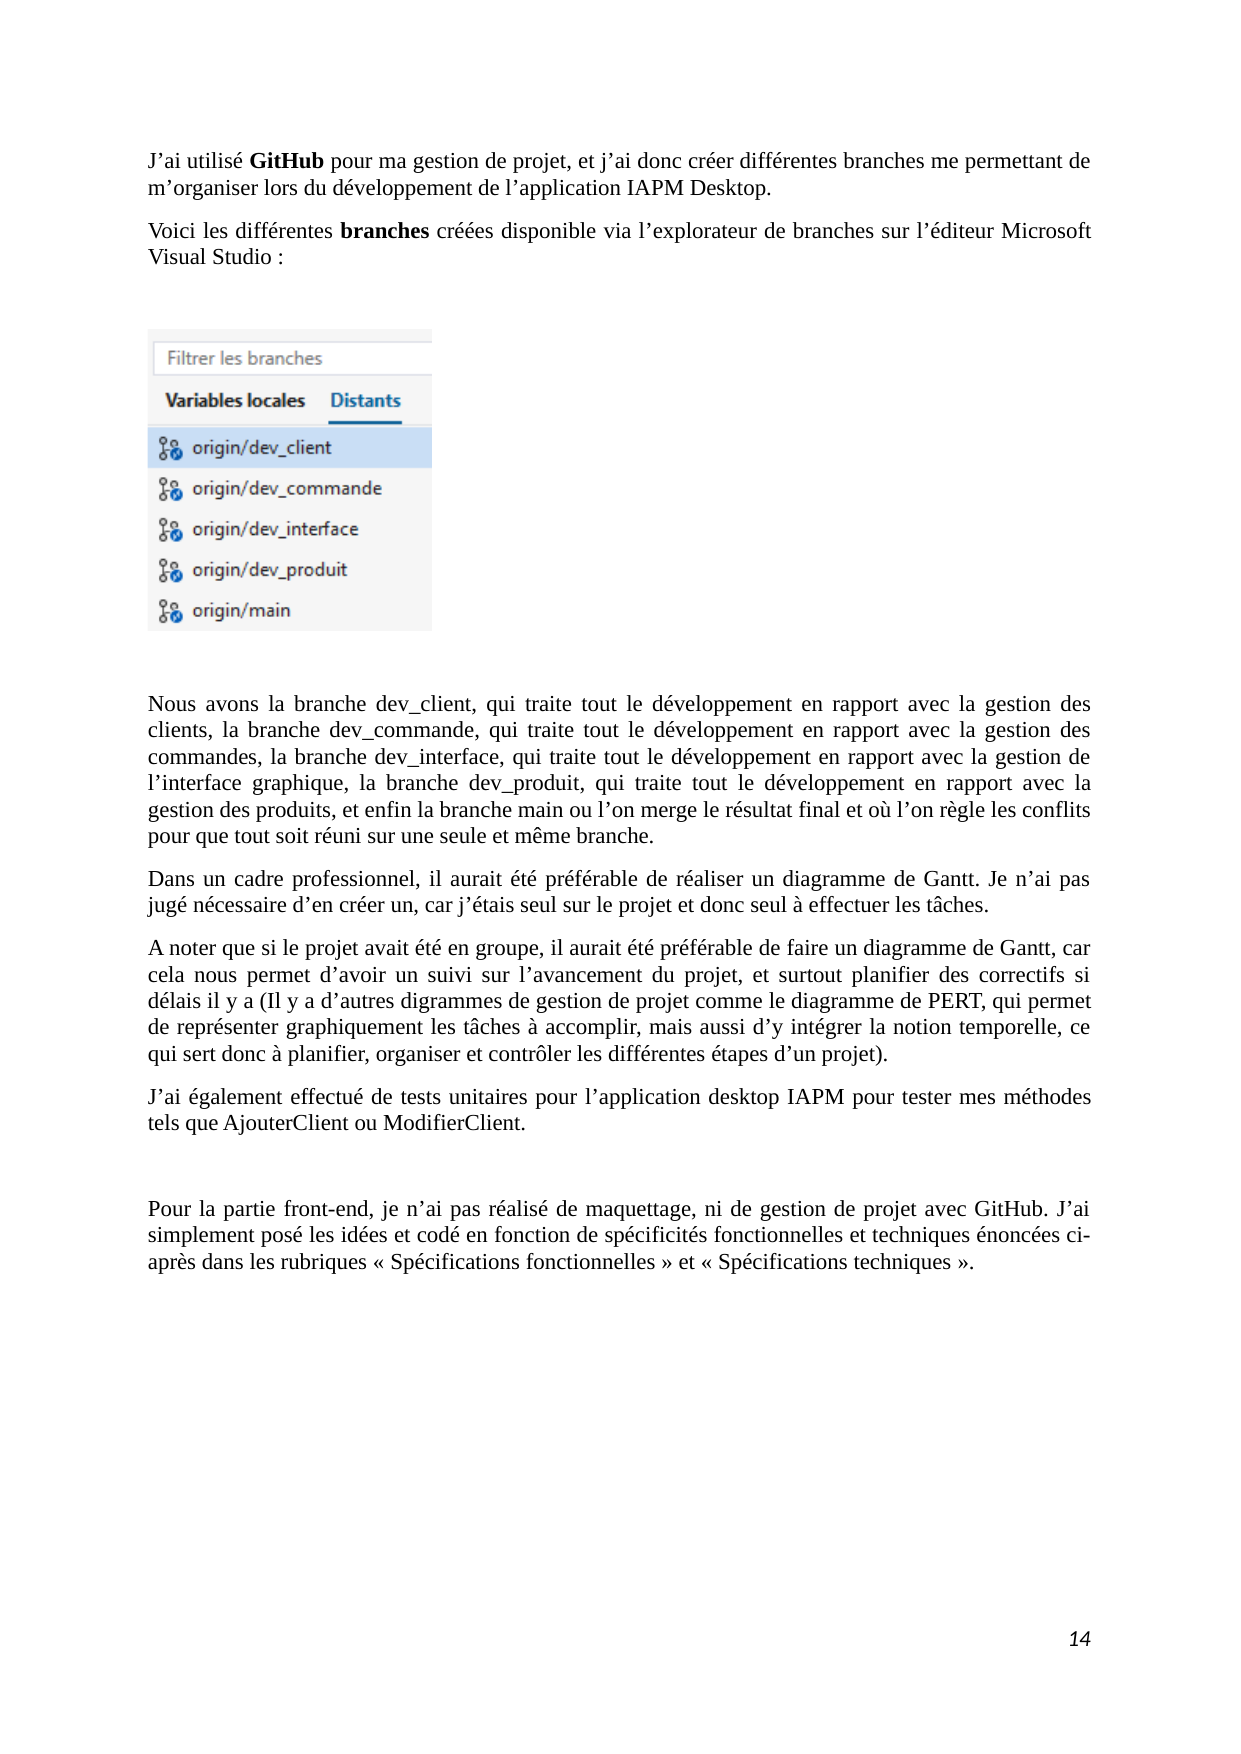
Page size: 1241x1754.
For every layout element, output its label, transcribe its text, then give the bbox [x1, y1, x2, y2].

picture [147, 329, 432, 631]
text Dans un cadre professionnel, il aurait été préférable de réaliser un diagramme de Gantt. Je n’ai pas jugé nécessaire d’en créer un, car j’étais seul sur le projet et donc seul à effectuer les tâches. [148, 865, 1093, 918]
text Nous avons la branche dev_client, qui traite tout le développement en rapport avec la gestion des clients, la branche dev_commande, qui traite tout le développement en rapport avec la gestion des commandes, la branche dev_interface, qui traite tout le développement en rapport avec la gestion de l’interface graphique, la branche dev_produit, qui traite tout le développement en rapport avec la gestion des produits, et enfin la branche main ou l’on merge le résultat final et où l’on règle les conflits pour que tout soit réuni sur une seule et même branche. [148, 690, 1093, 848]
text J’ai également effectué de tests unitaires pour l’application desktop IAPM pour tester mes méthodes tels que AjouterClient ou ModifierClient. [148, 1083, 1093, 1136]
text A noter que si le projet avait été en groupe, il aurait été préférable de faire un diagramme de Gantt, car cela nous permet d’avoir un suivi sur l’avancement du projet, et surtout planifier des correctifs si délais il y a (Il y a d’autres digrammes de gestion de projet comme le diagramme de PERT, qui permet de représenter graphiquement les tâches à accomplir, mais aussi d’y intégrer la notion temporelle, ce qui sert donc à planifier, organiser et contrôler les différentes étapes d’un projet). [148, 934, 1093, 1066]
text J’ai utilisé GitHub pour ma gestion de projet, et j’ai donc créer différentes branches me permettant de m’organiser lors du développement de l’application IAPM Desktop. [148, 148, 1093, 200]
text Pour la partie front-end, je n’ai pas réalisé de maquettage, ni de gestion de projet avec GitHub. J’ai simplement posé les idées et codé en fonction de spécificités fonctionnelles et techniques énoncées ci-après dans les rubriques « Spécifications fonctionnelles » et « Spécifications techniques ». [148, 1195, 1093, 1274]
text Voici les différentes branches créées disponible via l’explorateur de branches sur l’éditeur Microsoft Visual Studio : [148, 217, 1093, 270]
